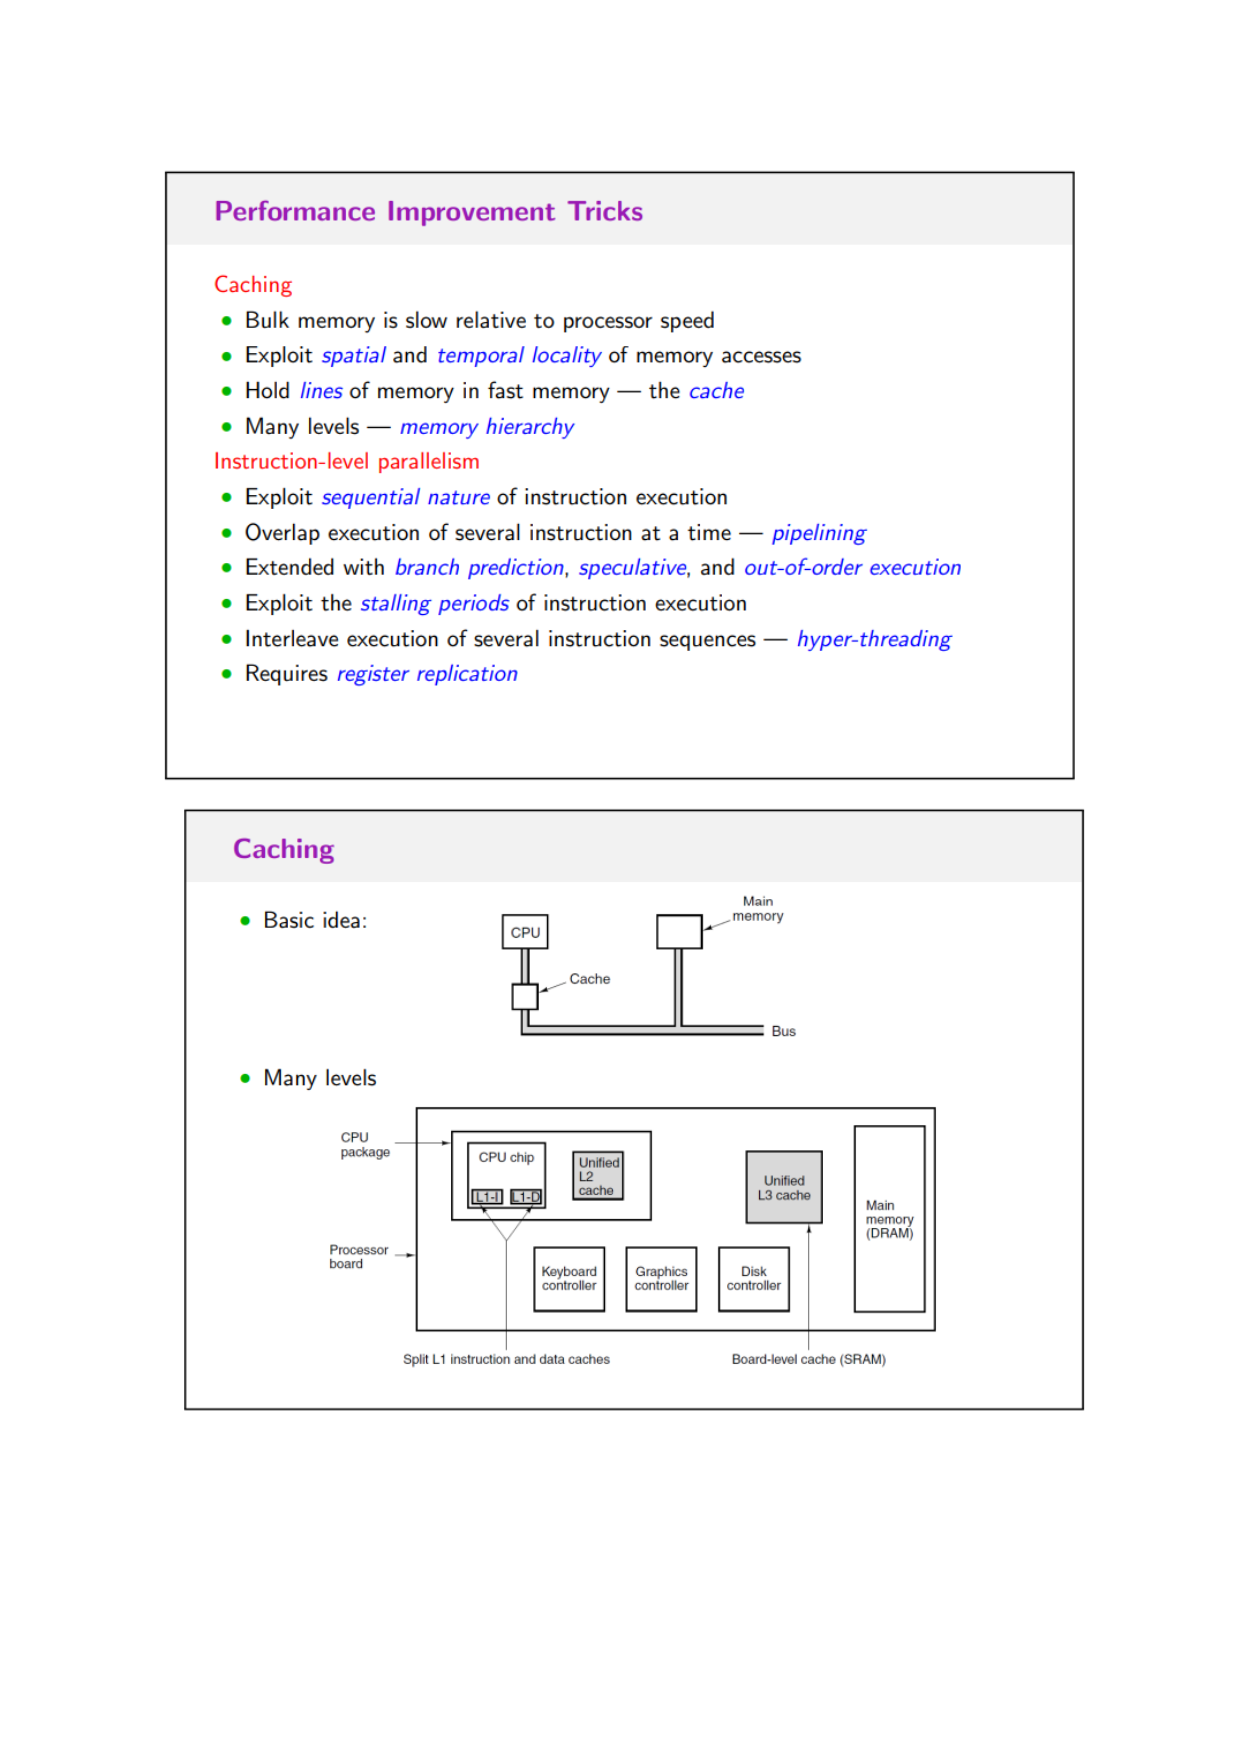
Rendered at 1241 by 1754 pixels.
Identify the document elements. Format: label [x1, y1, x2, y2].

picture [150, 802, 1091, 1428]
picture [150, 150, 1091, 794]
